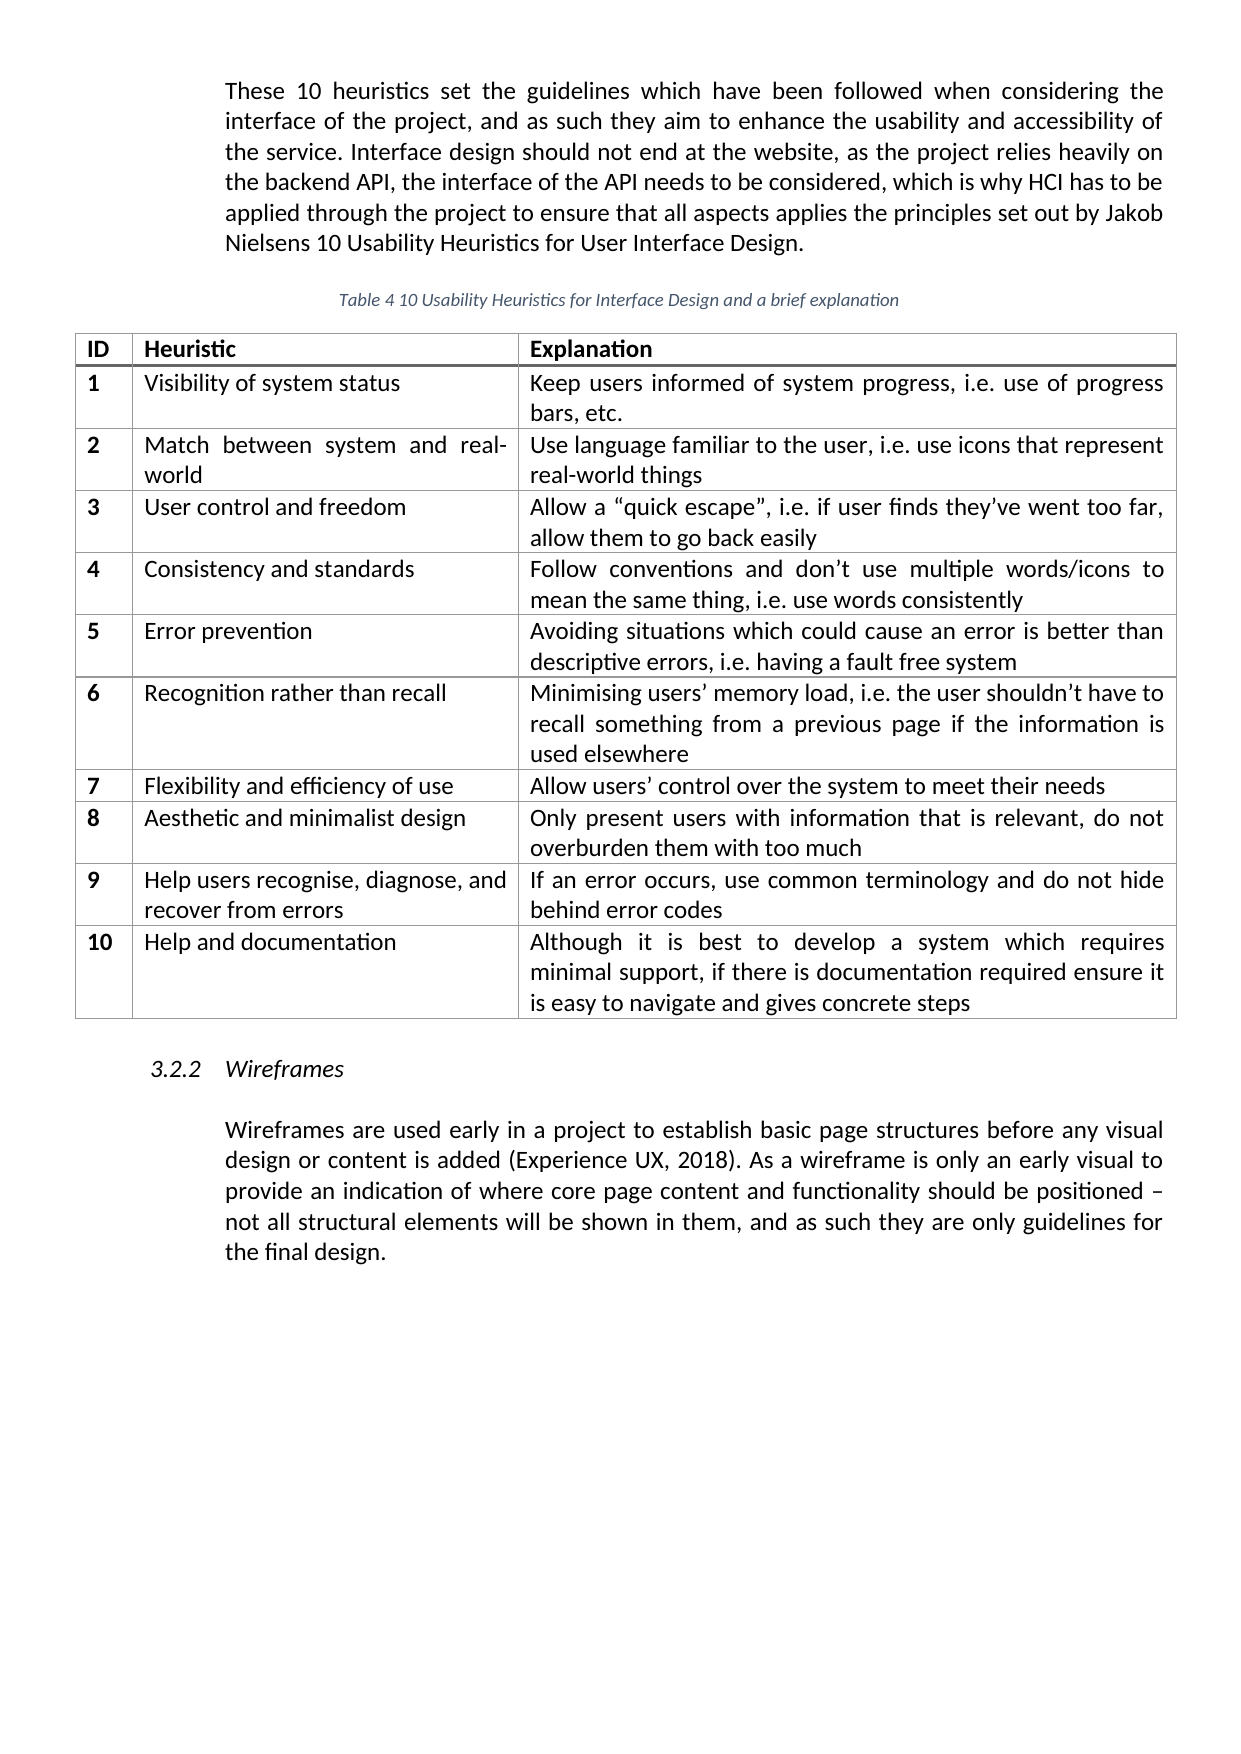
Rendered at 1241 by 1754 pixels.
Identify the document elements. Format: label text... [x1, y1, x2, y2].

table_cell 9 [76, 864, 132, 925]
table_header Explanation [519, 334, 1176, 364]
table_cell Consistency and standards [133, 553, 518, 614]
table_cell Follow conventions and don’t use multiple words/icons to mean the same thing, i.e. use words consistently [519, 553, 1176, 614]
text These 10 heuristics set the guidelines which have been followed when considering the interface of the project, and as such they aim to enhance the usability and accessibility of the service. Interface design should not end at the website, as the project relies heavily on the backend API, the interface of the API needs to be considered, which is why HCI has to be applied through the project to ensure that all aspects applies the principles set out by Jakob Nielsens 10 Usability Heuristics for User Interface Design. [225, 75, 1165, 258]
table_cell Help users recognise, diagnose, and recover from errors [133, 864, 518, 925]
table_cell Help and documentation [133, 926, 518, 1017]
table_cell 7 [76, 770, 132, 801]
table_cell Keep users informed of system progress, i.e. use of progress bars, etc. [519, 367, 1176, 428]
table_cell Flexibility and efficiency of use [133, 770, 518, 801]
table_cell 10 [76, 926, 132, 1017]
table_cell 6 [76, 678, 132, 769]
table_cell Avoiding situations which could cause an error is better than descriptive errors, i.e. having a fault free system [519, 615, 1176, 676]
table_cell 2 [76, 429, 132, 490]
table_cell Although it is best to develop a system which requires minimal support, if there is documentation required ensure it is easy to navigate and gives concrete steps [519, 926, 1176, 1017]
table_cell Recognition rather than recall [133, 678, 518, 769]
table_cell Allow users’ control over the system to meet their needs [519, 770, 1176, 801]
table_header Heuristic [133, 334, 518, 364]
table_cell Only present users with information that is relevant, do not overburden them with too much [519, 802, 1176, 863]
table_cell 8 [76, 802, 132, 863]
table_cell Aesthetic and minimalist design [133, 802, 518, 863]
table_cell Minimising users’ memory load, i.e. the user shouldn’t have to recall something from a previous page if the information is used elsewhere [519, 678, 1176, 769]
table_cell Match between system and real-world [133, 429, 518, 490]
table_cell Visibility of system status [133, 367, 518, 428]
text Wireframes are used early in a project to establish basic page structures before any visual design or content is added (Experience UX, 2018). As a wireframe is only an early visual to provide an indication of where core page content and functionality should be positioned – not all structural elements will be shown in them, and as such they are only guidelines for the final design. [225, 1114, 1165, 1267]
text Table 4 10 Usability Heuristics for Interface Design and a brief explanation [75, 289, 1165, 312]
table_cell Use language familiar to the user, i.e. use icons that represent real-world things [519, 429, 1176, 490]
subtitle Wireframes [150, 1053, 1165, 1084]
table_cell Error prevention [133, 615, 518, 676]
table_cell User control and freedom [133, 491, 518, 552]
table_cell 4 [76, 553, 132, 614]
table_cell 5 [76, 615, 132, 676]
table_cell If an error occurs, use common terminology and do not hide behind error codes [519, 864, 1176, 925]
table_cell 3 [76, 491, 132, 552]
table_cell 1 [76, 367, 132, 428]
table_header ID [76, 334, 132, 364]
table_cell Allow a “quick escape”, i.e. if user finds they’ve went too far, allow them to go back easily [519, 491, 1176, 552]
